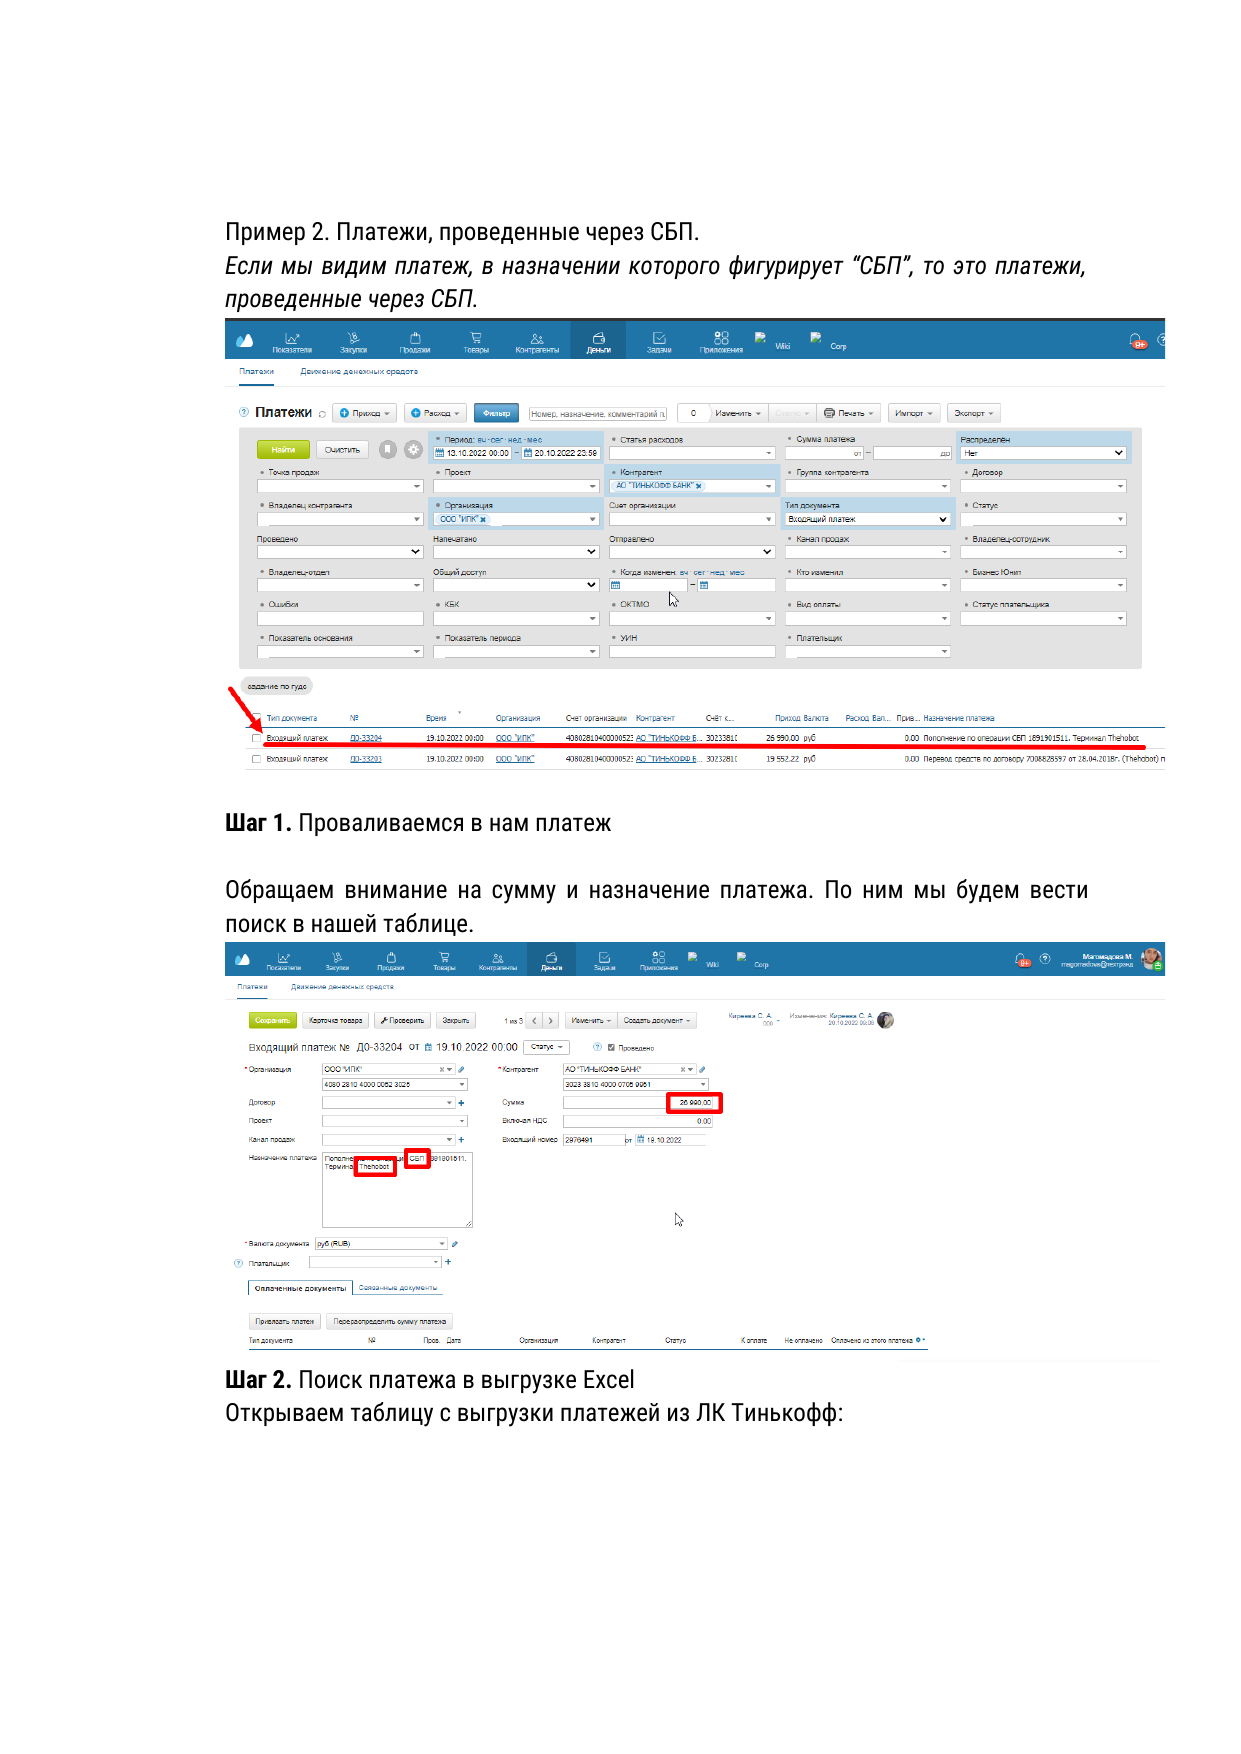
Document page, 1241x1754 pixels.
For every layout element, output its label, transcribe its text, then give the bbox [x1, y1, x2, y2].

picture [225, 318, 1166, 771]
text Если мы видим платеж, в назначении которого фигурирует “СБП”, то это платежи, проведенные через СБП. [225, 251, 1090, 314]
text Пример 2. Платежи, проведенные через СБП. [225, 217, 1090, 247]
text Открываем таблицу с выгрузки платежей из ЛК Тинькофф: [225, 1399, 1090, 1428]
text Обращаем внимание на сумму и назначение платежа. По ним мы будем вести поиск в нашей таблице. [225, 875, 1090, 938]
text Шаг 1. Проваливаемся в нам платеж [225, 808, 1090, 837]
text Шаг 2. Поиск платежа в выгрузке Excel [225, 1365, 1090, 1394]
picture [225, 942, 1166, 1362]
